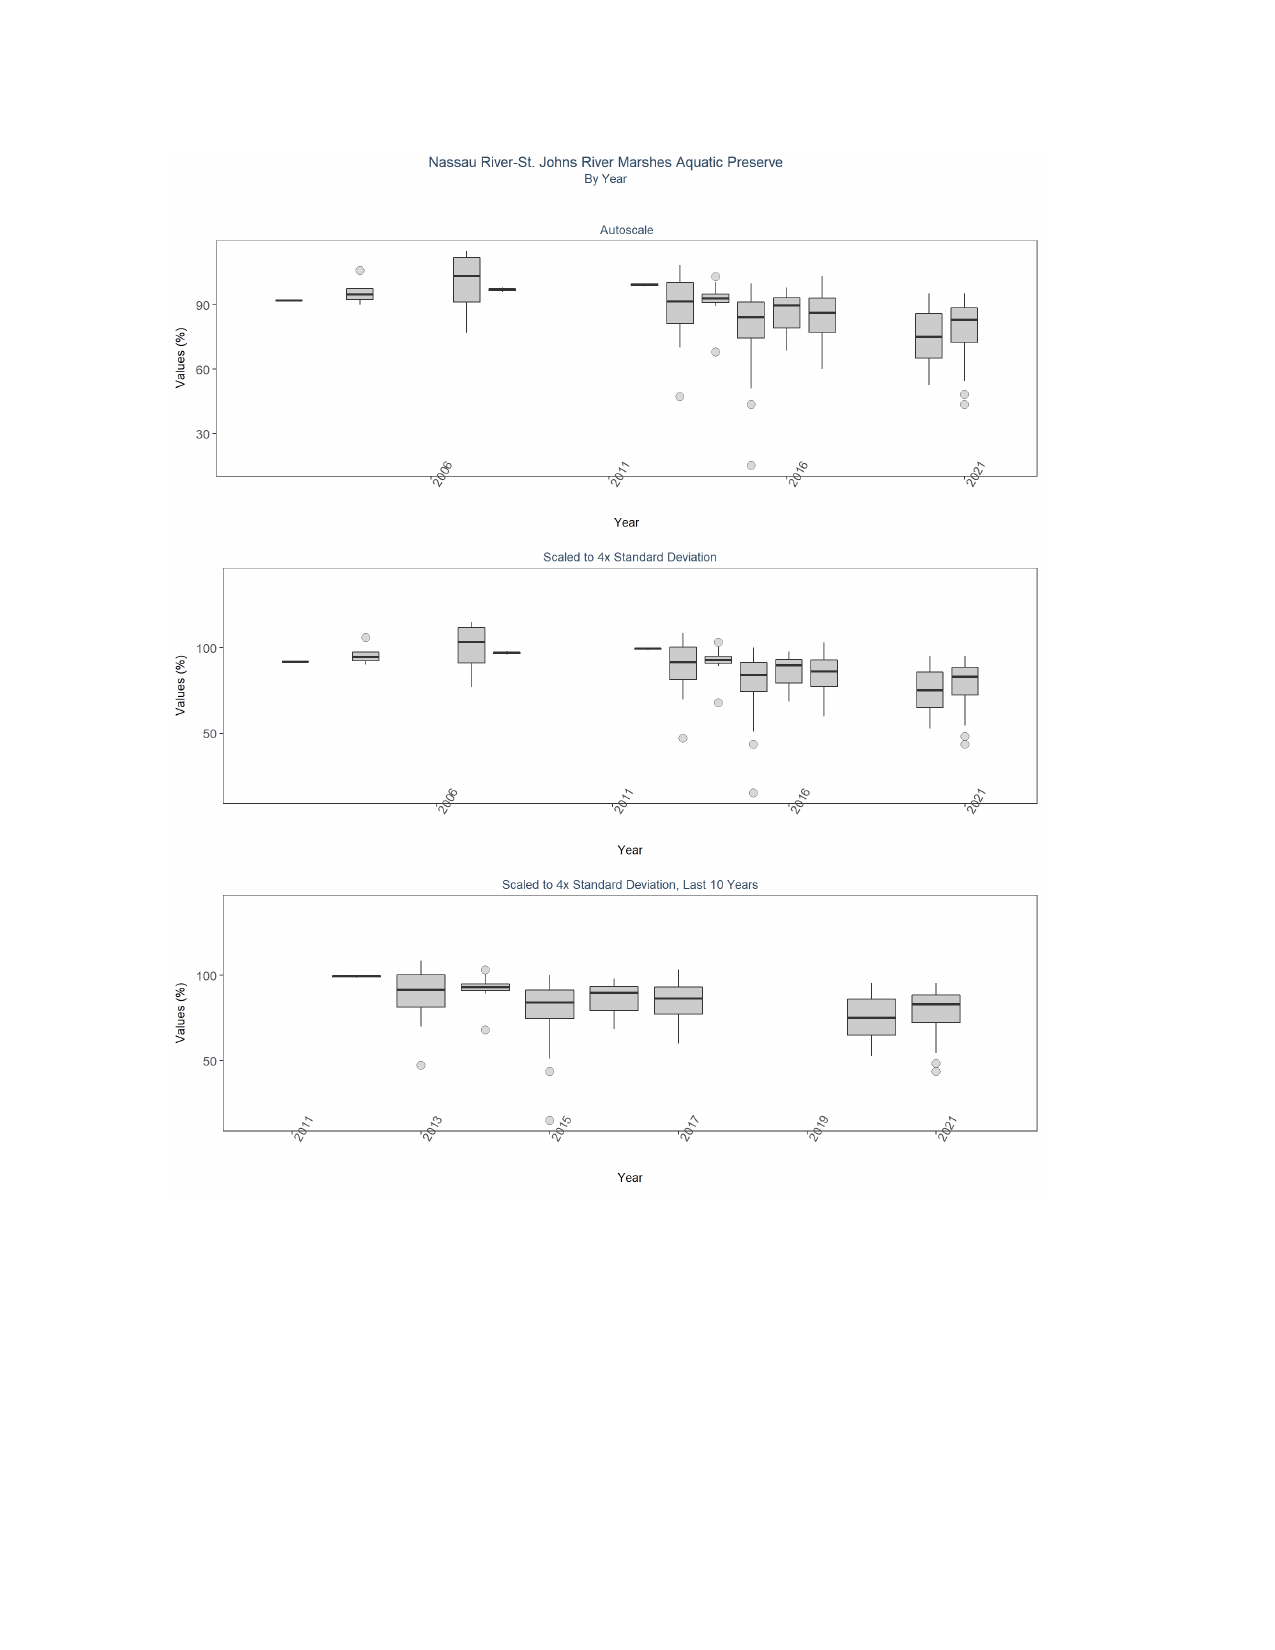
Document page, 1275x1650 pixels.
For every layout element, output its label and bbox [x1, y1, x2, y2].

picture [168, 150, 1044, 1200]
